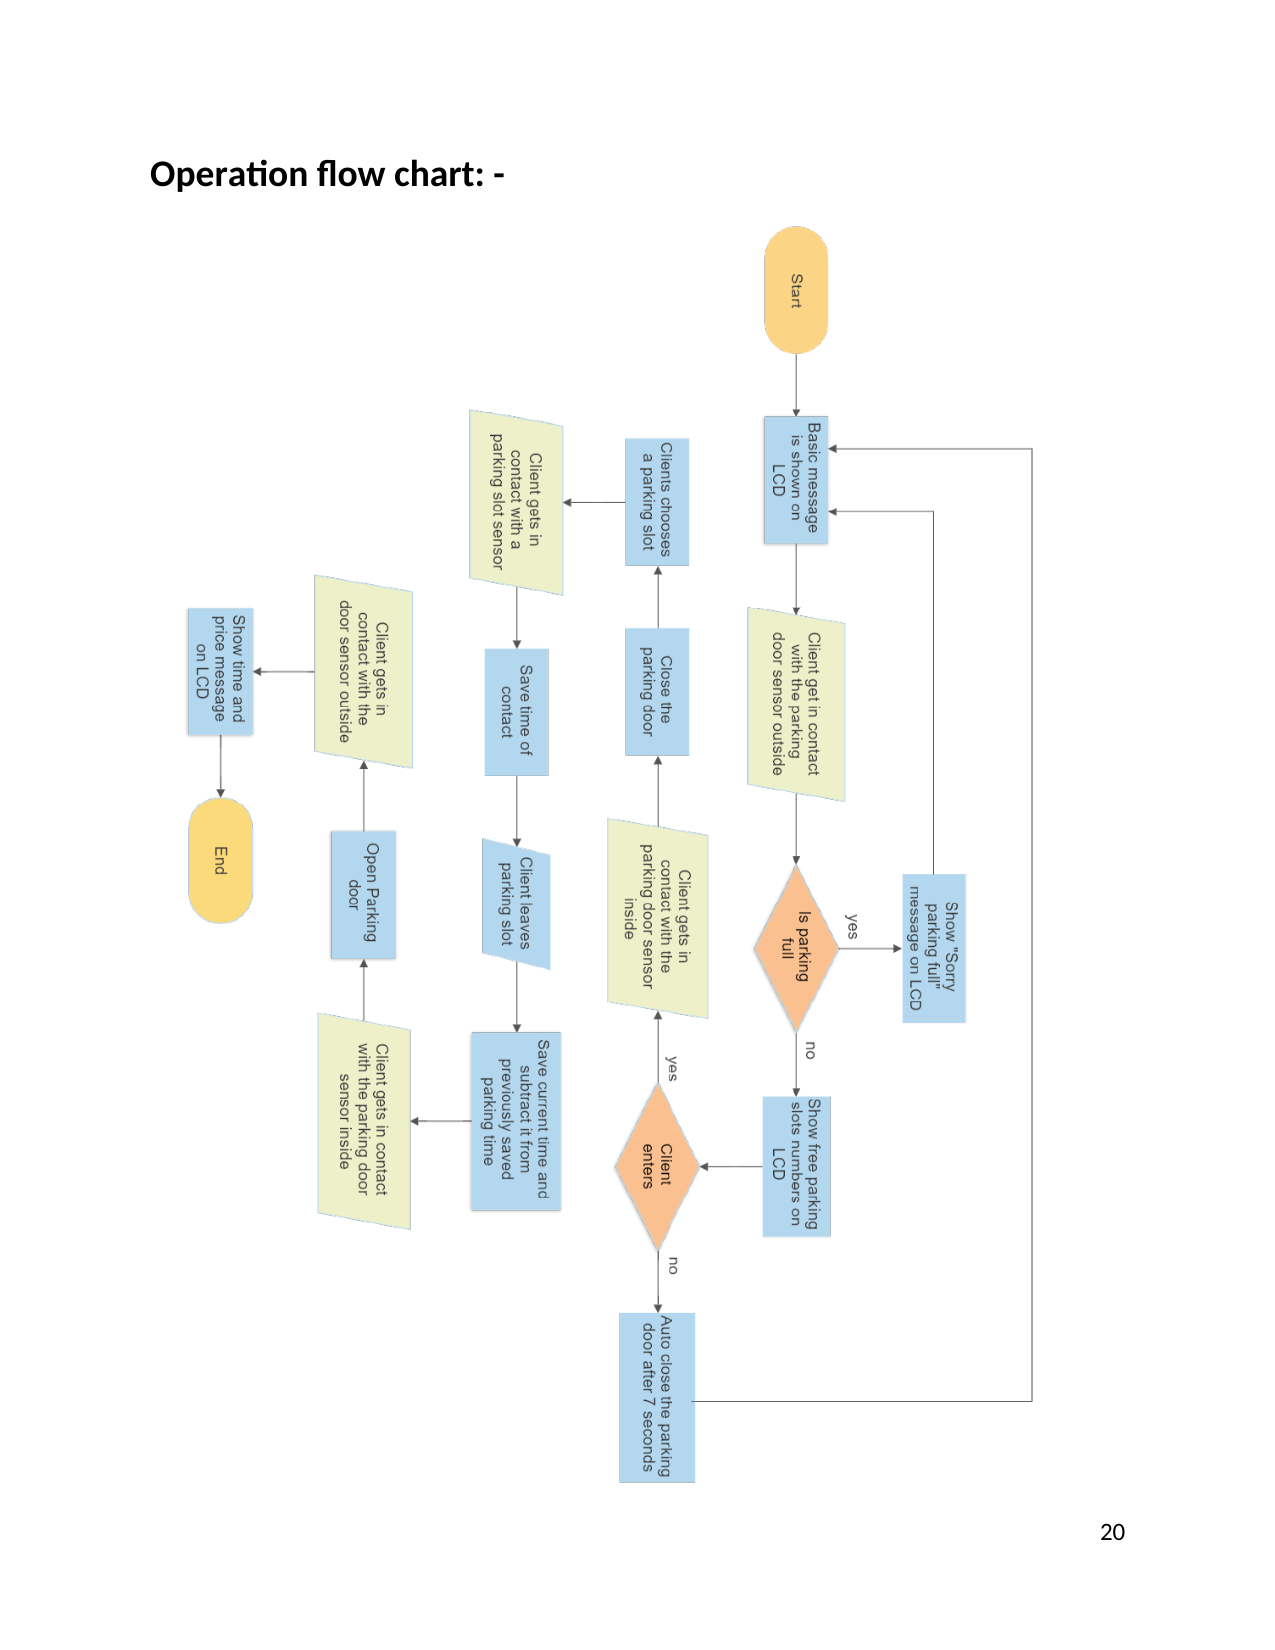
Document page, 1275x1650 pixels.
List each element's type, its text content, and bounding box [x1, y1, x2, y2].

text Operation flow chart: - [150, 150, 1125, 196]
picture [177, 218, 1041, 1491]
